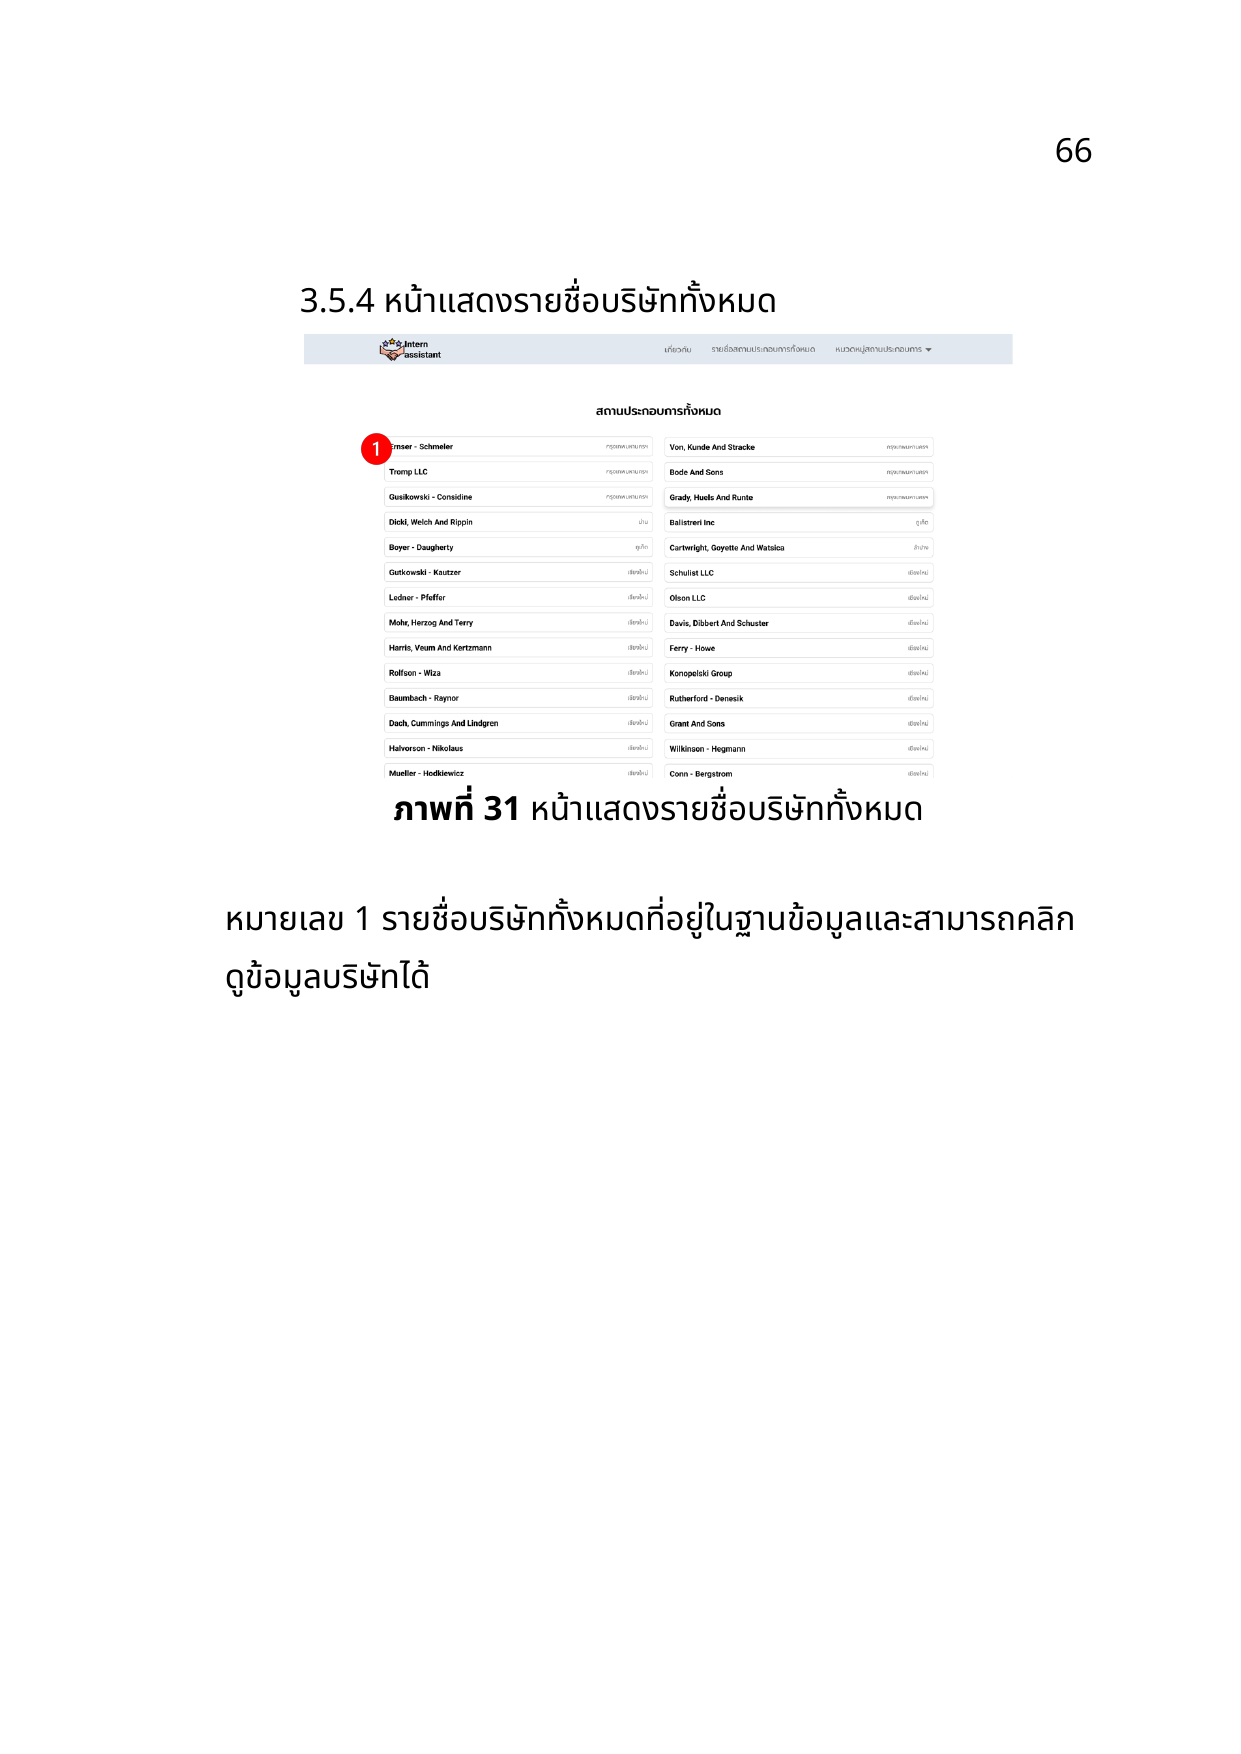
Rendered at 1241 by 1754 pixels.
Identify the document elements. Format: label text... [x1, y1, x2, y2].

text หมายเลข 1 รายชื่อบริษัททั้งหมดที่อยู่ในฐานข้อมูลและสามารถคลิกดูข้อมูลบริษัทได้ [224, 895, 1092, 1003]
picture [304, 334, 1013, 778]
text ภาพที่ 31 หน้าแสดงรายชื่อบริษัททั้งหมด [224, 784, 1092, 835]
text 3.5.4 หน้าแสดงรายชื่อบริษัททั้งหมด [224, 277, 1092, 327]
